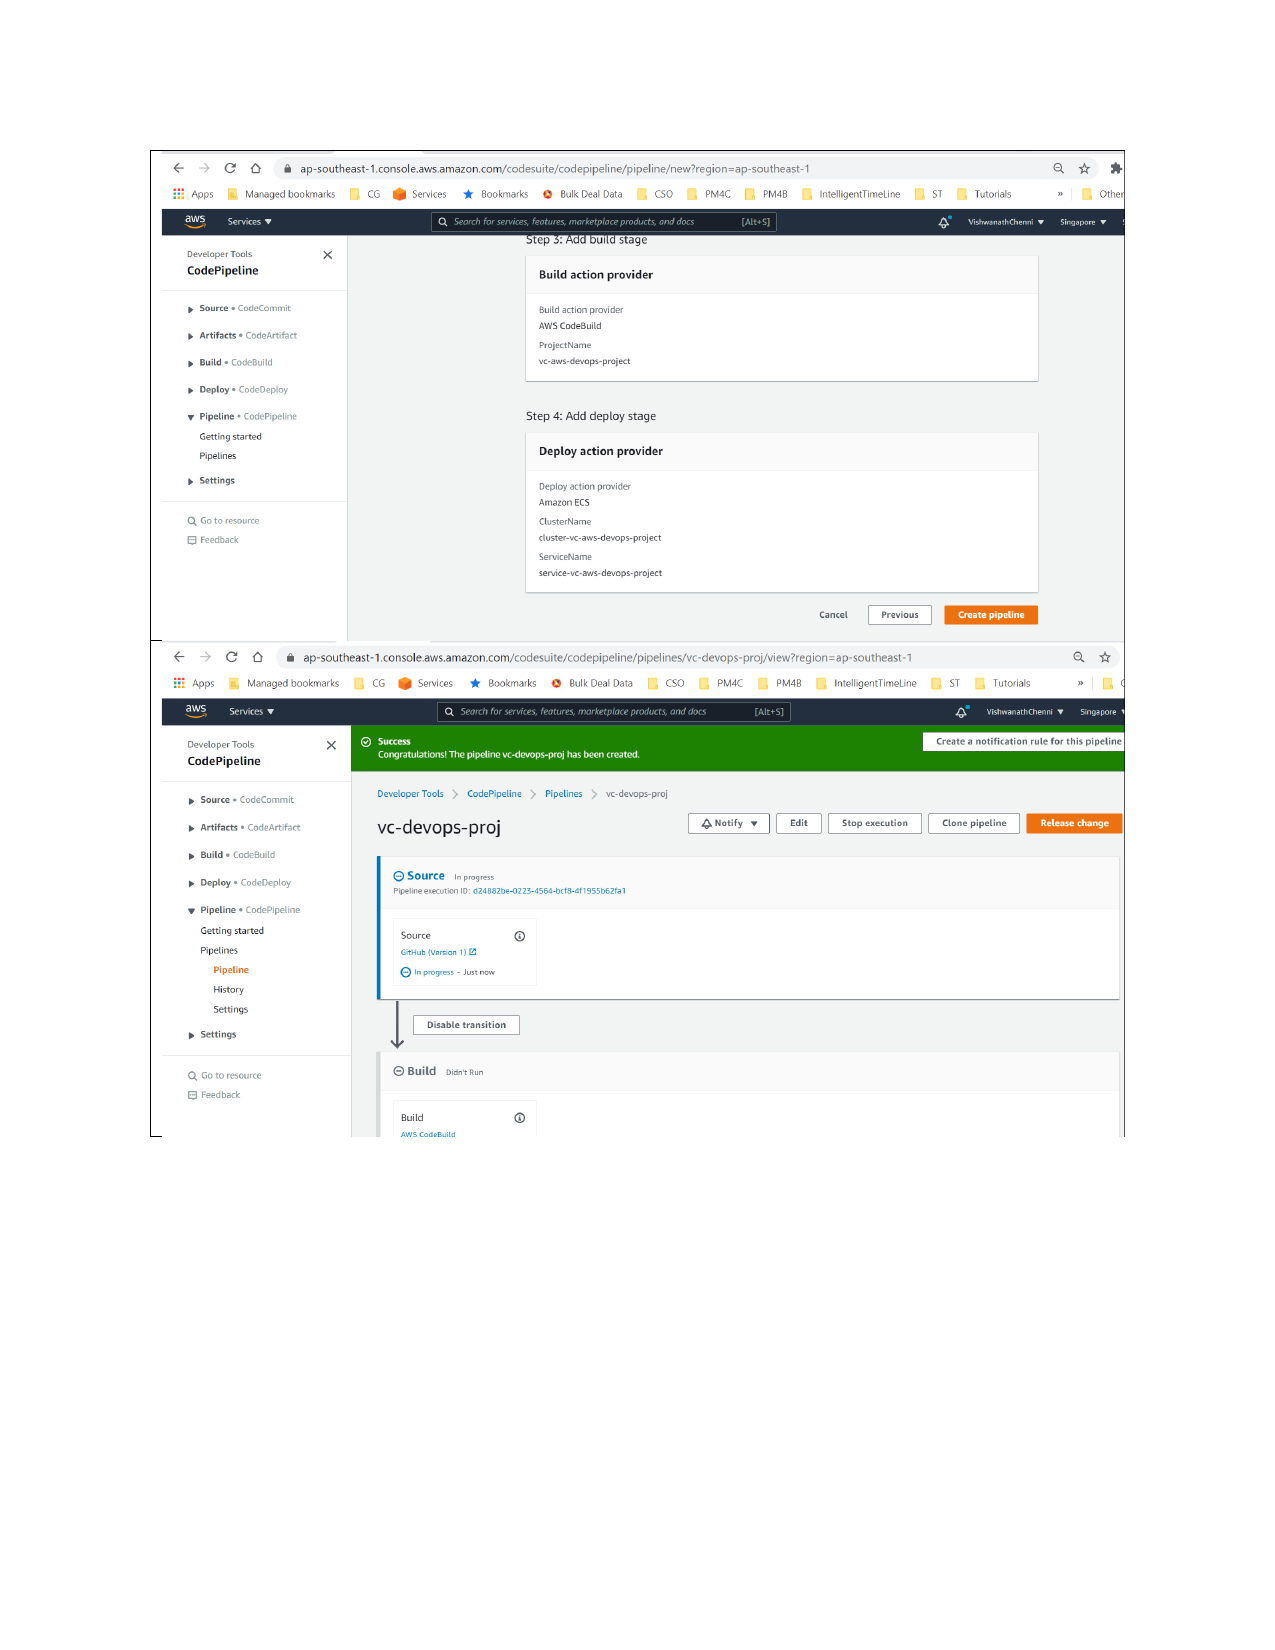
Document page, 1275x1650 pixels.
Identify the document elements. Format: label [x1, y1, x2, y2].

picture [161, 151, 1125, 1137]
table_cell [151, 151, 161, 640]
table_cell [151, 641, 161, 1136]
